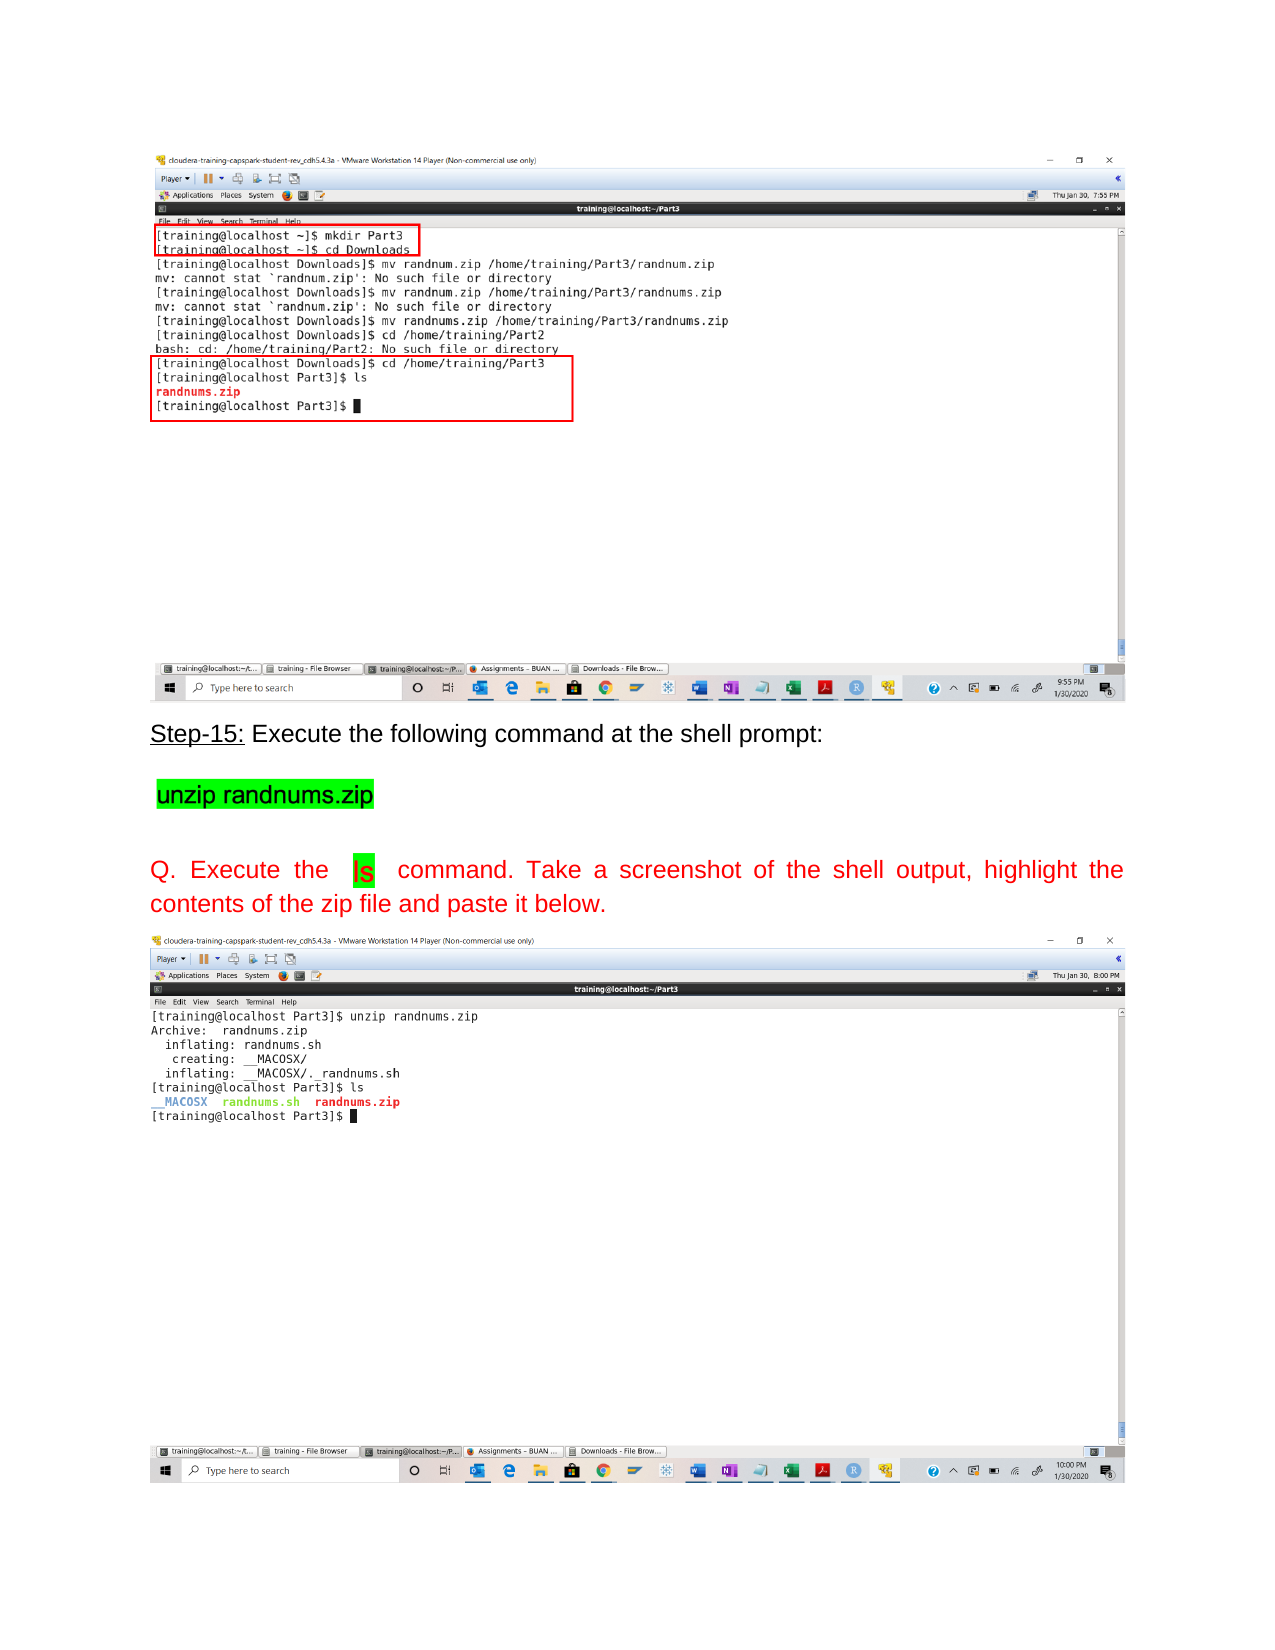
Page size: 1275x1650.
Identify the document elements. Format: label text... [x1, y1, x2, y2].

text Step-15: Execute the following command at the shell prompt: [150, 719, 1125, 748]
picture [150, 769, 380, 817]
text Q. Execute the command. Take a screenshot of the shell output, highlight the contents of the zip file and paste it below. [150, 856, 1125, 917]
picture [347, 849, 379, 888]
picture [150, 934, 1125, 1483]
picture [150, 150, 1125, 703]
